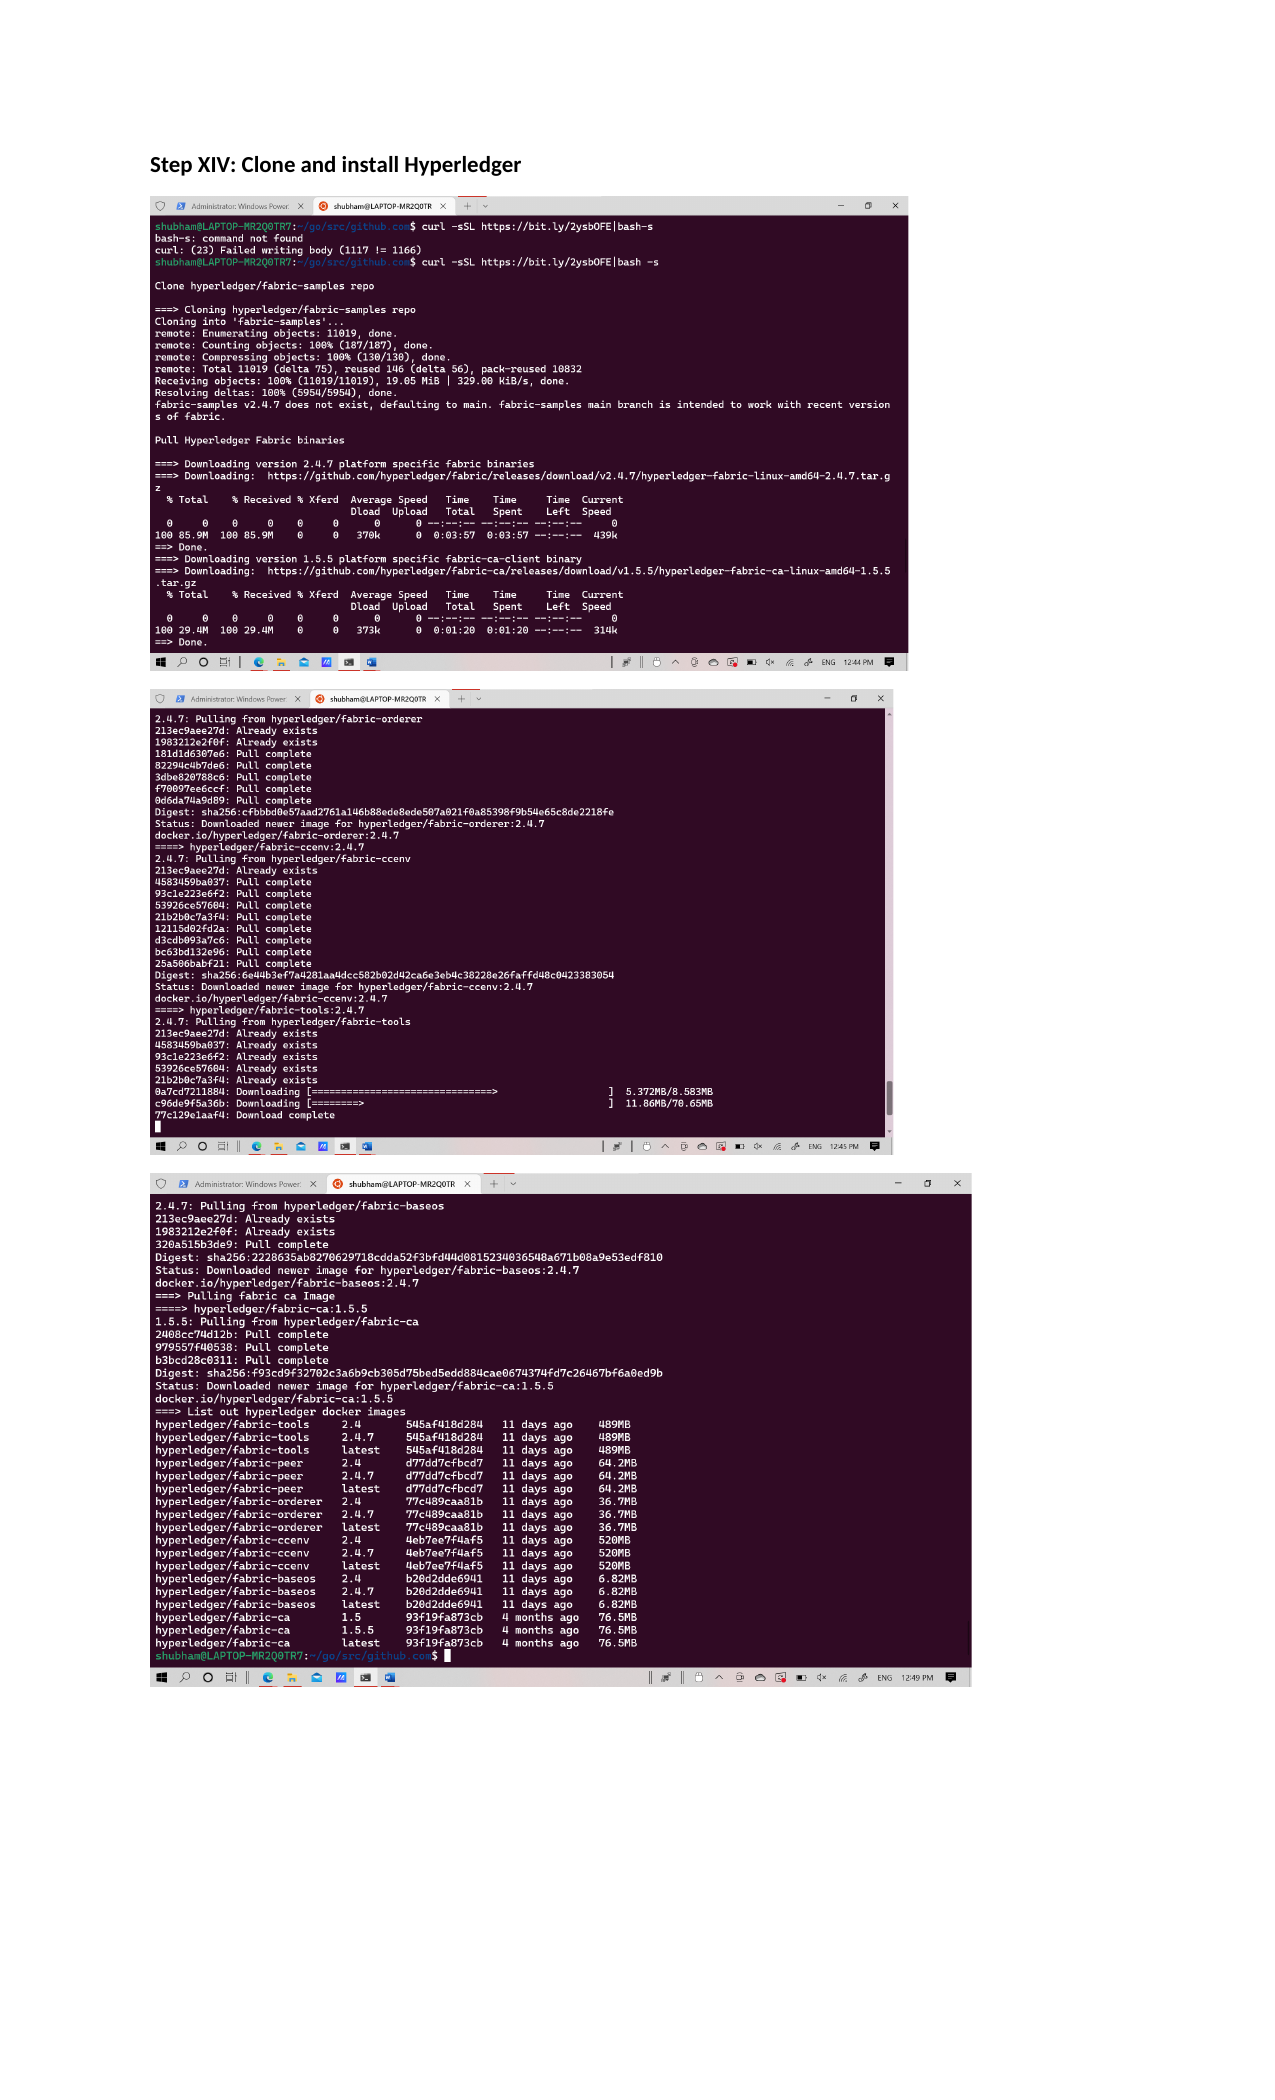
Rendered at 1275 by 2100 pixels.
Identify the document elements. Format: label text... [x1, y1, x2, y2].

picture [150, 196, 909, 671]
picture [150, 689, 894, 1155]
picture [150, 1173, 972, 1687]
text Step XIV: Clone and install Hyperledger [150, 150, 1125, 178]
